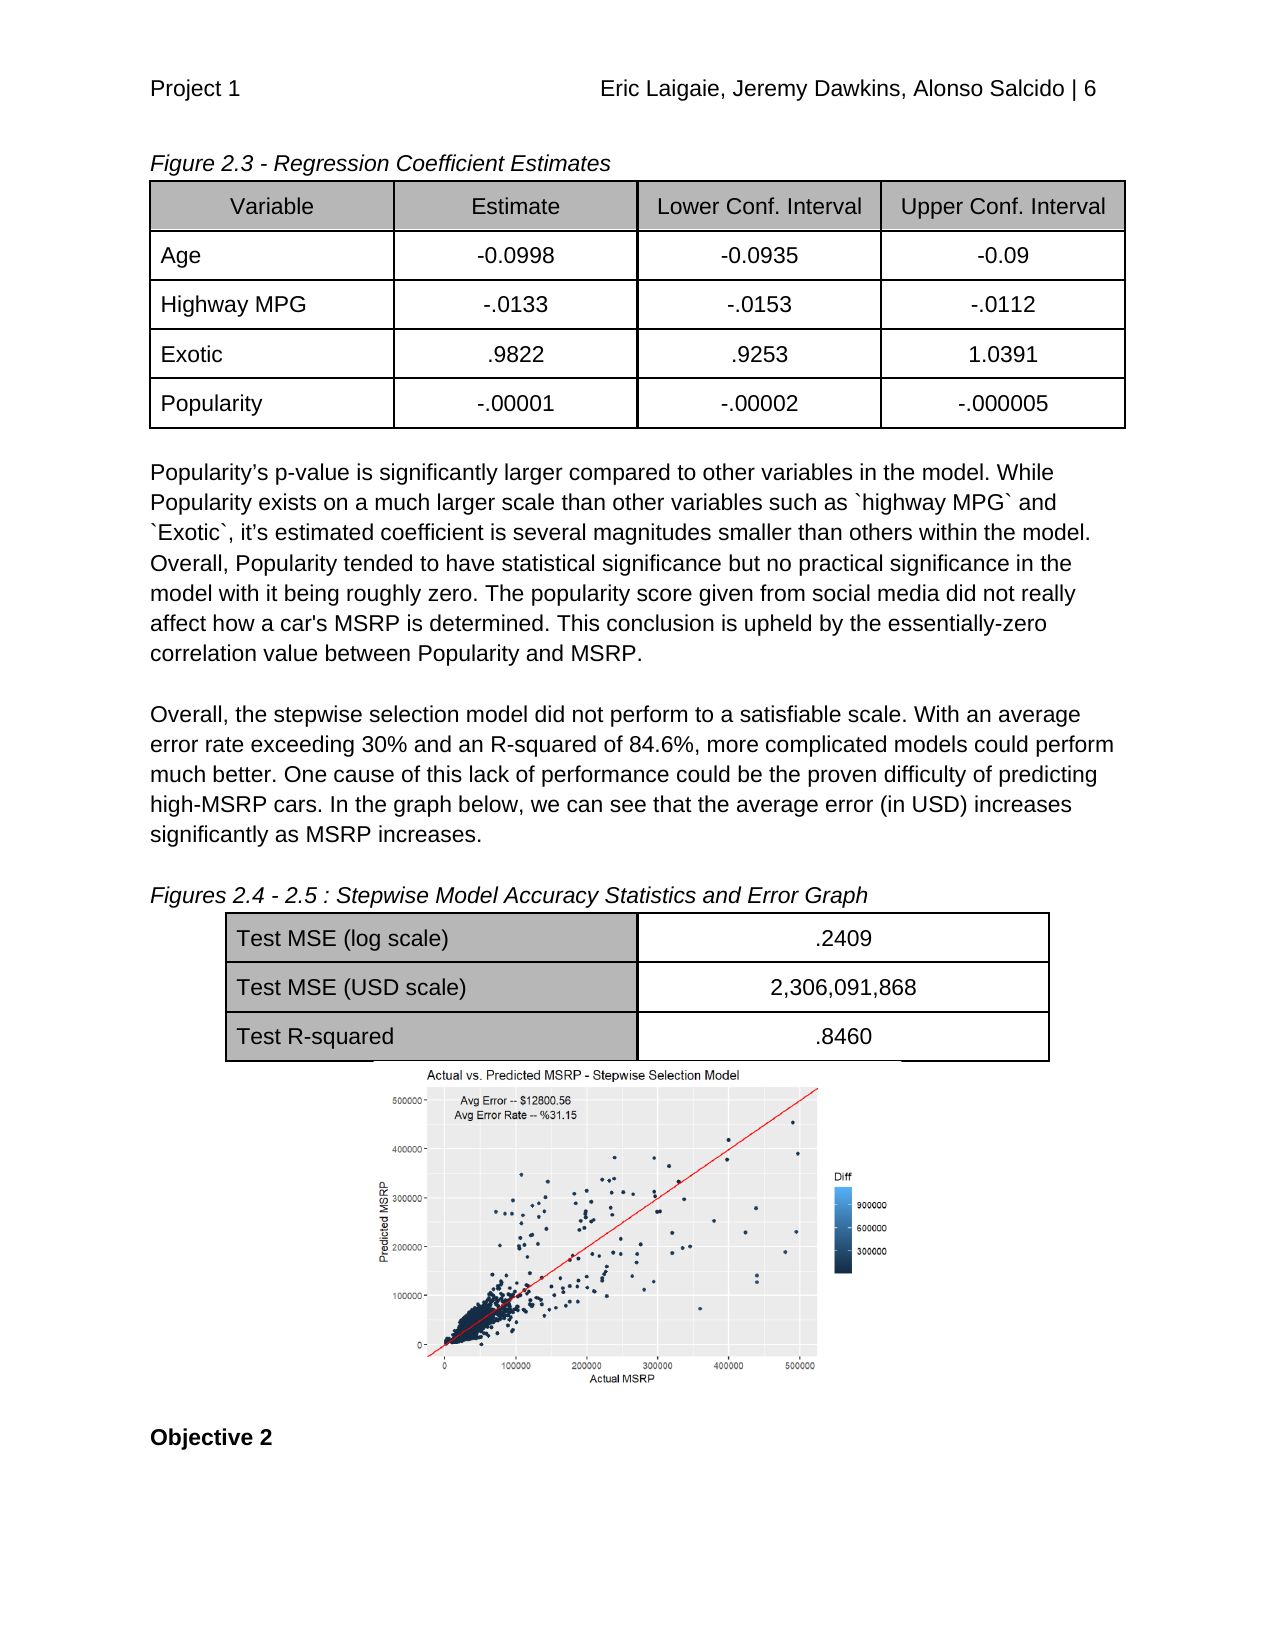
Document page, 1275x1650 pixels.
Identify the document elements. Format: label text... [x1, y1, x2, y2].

text Overall, the stepwise selection model did not perform to a satisfiable scale. With an average error rate exceeding 30% and an R-squared of 84.6%, more complicated models could perform much better. One cause of this lack of performance could be the proven difficulty of predicting high-MSRP cars. In the graph below, we can see that the average error (in USD) increases significantly as MSRP increases. [150, 701, 1125, 848]
table_cell -0.0998 [395, 232, 636, 279]
table_cell .9253 [639, 330, 880, 377]
table_header Lower Conf. Interval [639, 182, 880, 229]
picture [373, 1061, 902, 1390]
table_cell -.000005 [882, 379, 1124, 427]
table_cell .8460 [639, 1013, 1048, 1060]
text Figure 2.3 - Regression Coefficient Estimates [150, 150, 1125, 176]
text Figures 2.4 - 2.5 : Stepwise Model Accuracy Statistics and Error Graph [150, 882, 1125, 908]
table_header Estimate [395, 182, 636, 229]
table_cell 2,306,091,868 [639, 963, 1048, 1011]
table_header Variable [151, 182, 393, 229]
table_cell Test MSE (USD scale) [227, 963, 636, 1011]
table_cell -.0112 [882, 281, 1124, 328]
table_header Test MSE (log scale) [227, 914, 636, 961]
table_cell Popularity [151, 379, 393, 427]
table_cell Highway MPG [151, 281, 393, 328]
table_cell -0.0935 [639, 232, 880, 279]
table_cell -.00002 [639, 379, 880, 427]
table_cell -.00001 [395, 379, 636, 427]
text Objective 2 [150, 1424, 1125, 1450]
table_cell .9822 [395, 330, 636, 377]
table_cell Exotic [151, 330, 393, 377]
text Popularity’s p-value is significantly larger compared to other variables in the model. While Popularity exists on a much larger scale than other variables such as `highway MPG` and `Exotic`, it’s estimated coefficient is several magnitudes smaller than others within the model. Overall, Popularity tended to have statistical significance but no practical significance in the model with it being roughly zero. The popularity score given from social media did not really affect how a car's MSRP is determined. This conclusion is upheld by the essentially-zero correlation value between Popularity and MSRP. [150, 459, 1125, 666]
table_header Upper Conf. Interval [882, 182, 1124, 229]
table_cell Test R-squared [227, 1013, 636, 1060]
table_cell Age [151, 232, 393, 279]
table_cell 1.0391 [882, 330, 1124, 377]
table_cell -.0133 [395, 281, 636, 328]
table_cell -0.09 [882, 232, 1124, 279]
table_cell -.0153 [639, 281, 880, 328]
table_header .2409 [639, 914, 1048, 961]
